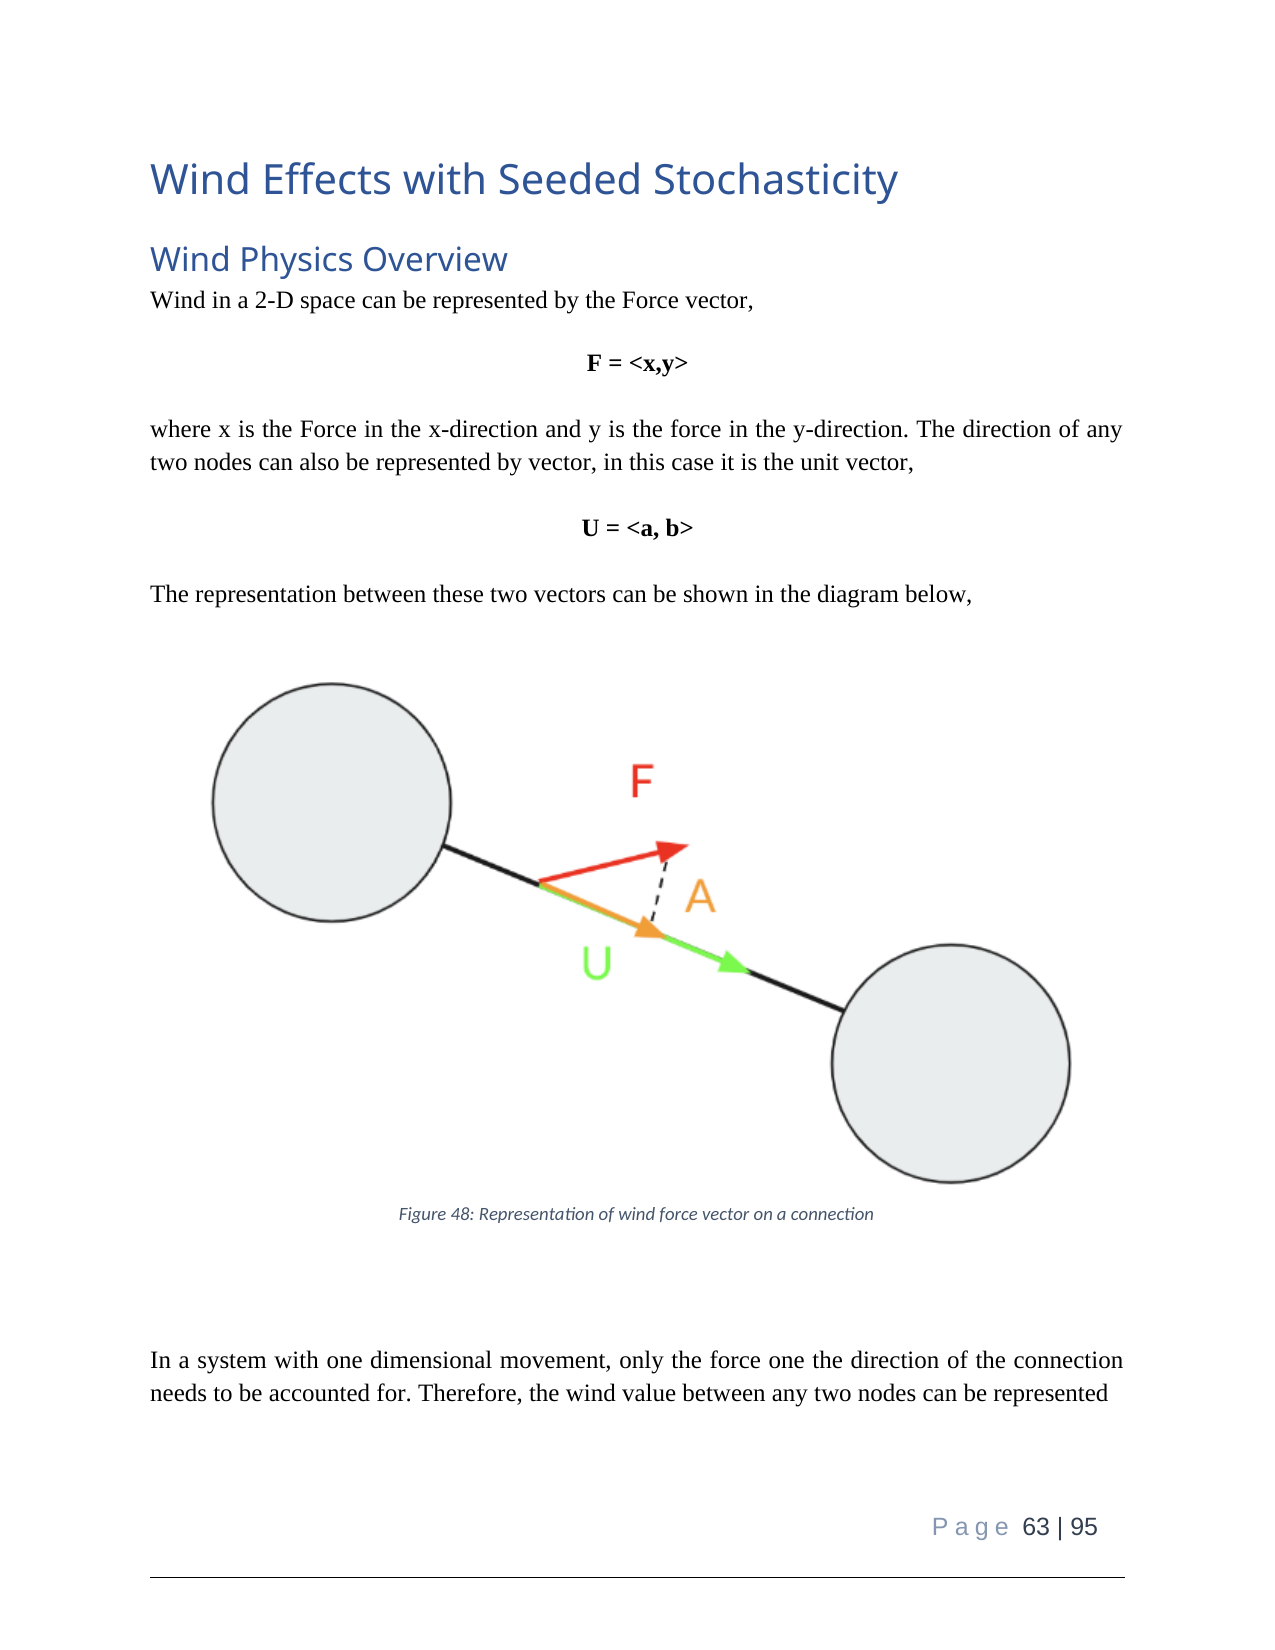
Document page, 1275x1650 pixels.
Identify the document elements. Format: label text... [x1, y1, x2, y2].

subtitle Wind Effects with Seeded Stochasticity [150, 150, 1125, 207]
text In a system with one dimensional movement, only the force one the direction of the connection needs to be accounted for. Therefore, the wind value between any two nodes can be represented [150, 1345, 1125, 1406]
subtitle Wind Physics Overview [150, 236, 1125, 282]
text Wind in a 2-D space can be represented by the Force vector, [150, 285, 1125, 314]
text U = <a, b> [150, 513, 1125, 542]
text The representation between these two vectors can be shown in the diagram below, [150, 579, 1125, 608]
text F = <x,y> [150, 348, 1125, 377]
picture [196, 672, 1078, 1198]
text Figure 48: Representation of wind force vector on a connection [150, 1202, 1125, 1271]
text where x is the Force in the x-direction and y is the force in the y-direction. The direction of any two nodes can also be represented by vector, in this case it is the unit vector, [150, 414, 1125, 476]
